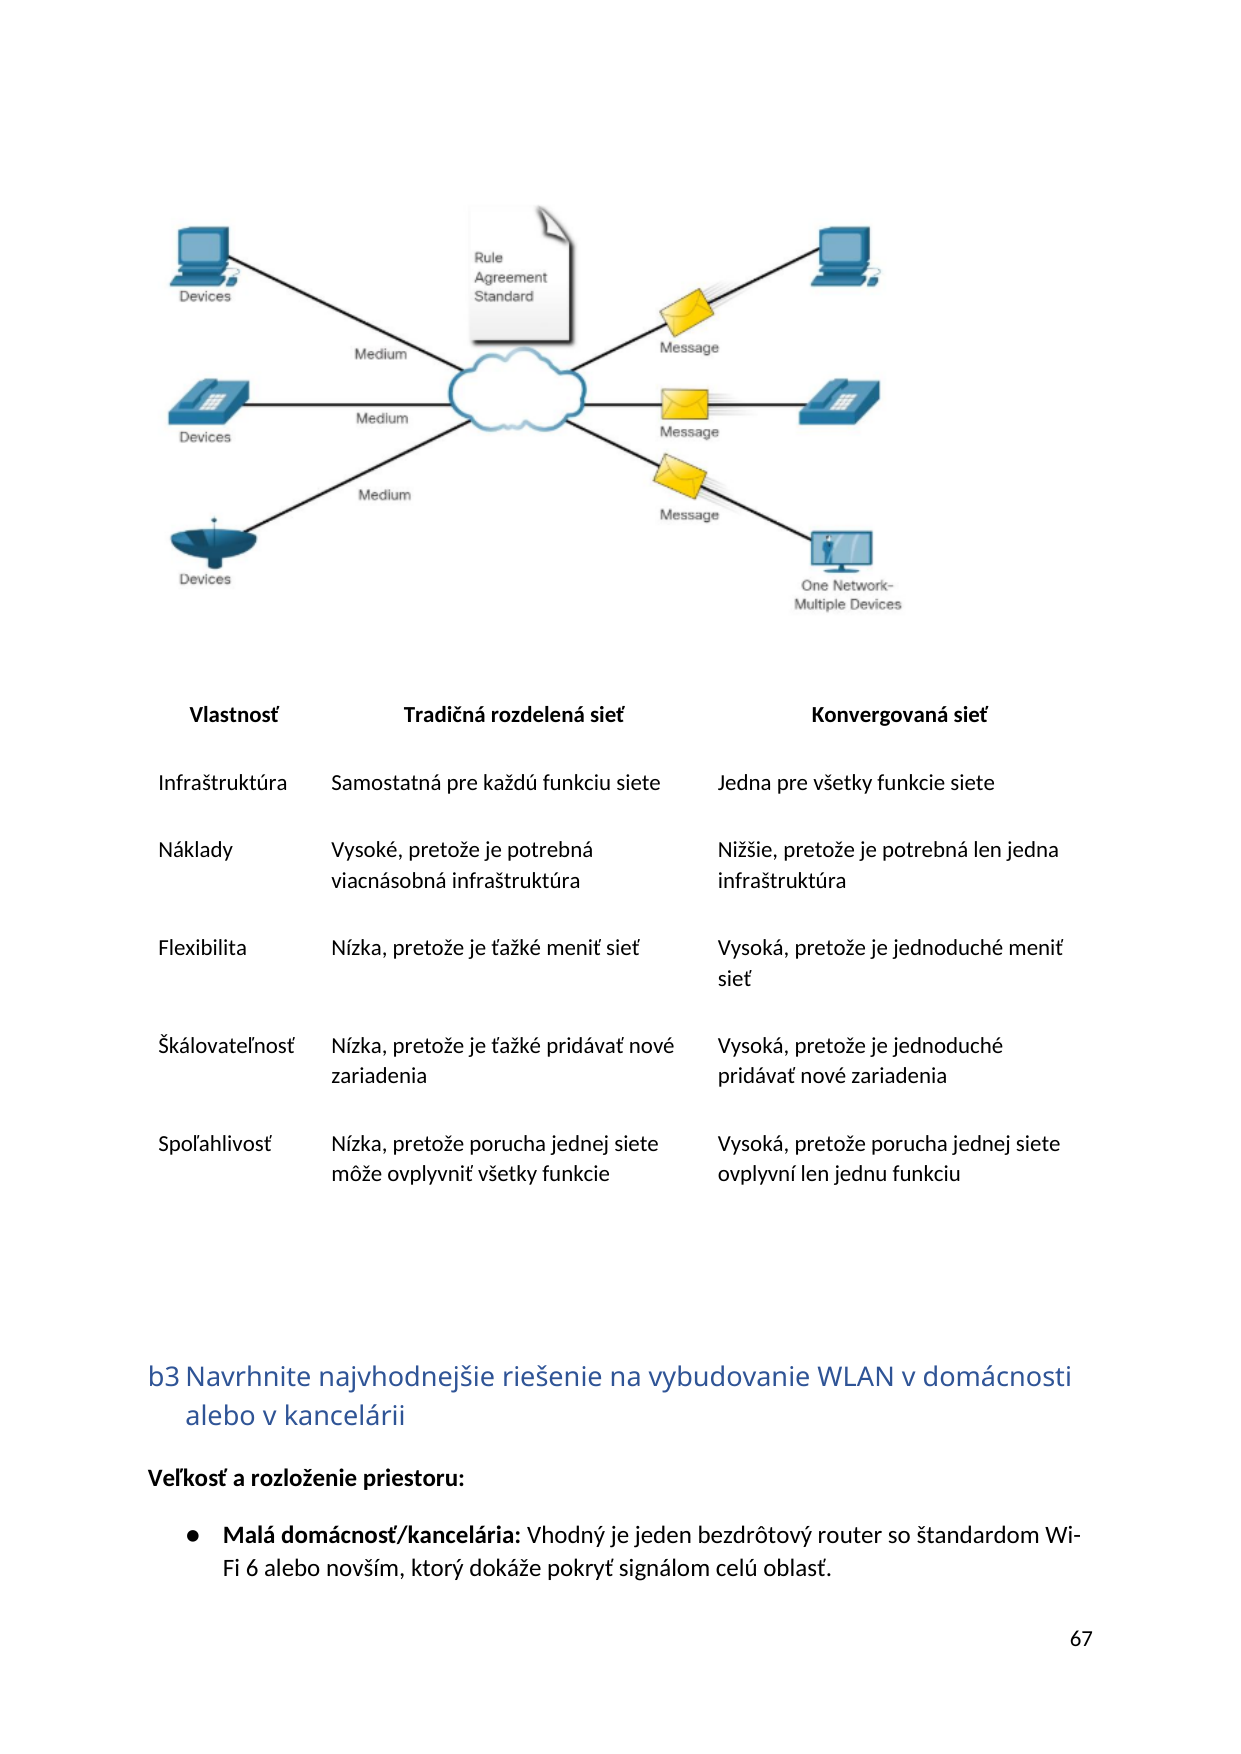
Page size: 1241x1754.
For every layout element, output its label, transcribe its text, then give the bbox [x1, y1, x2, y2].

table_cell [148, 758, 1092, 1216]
list Malá domácnosť/kancelária: Vhodný je jeden bezdrôtový router so štandardom Wi-Fi 6 alebo novším, ktorý dokáže pokryť signálom celú oblasť. [185, 1519, 1093, 1583]
text Veľkosť a rozloženie priestoru: [148, 1462, 1093, 1492]
picture [147, 194, 911, 625]
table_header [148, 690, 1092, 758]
subtitle Navrhnite najvhodnejšie riešenie na vybudovanie WLAN v domácnosti alebo v kancelárii [148, 1357, 1093, 1434]
